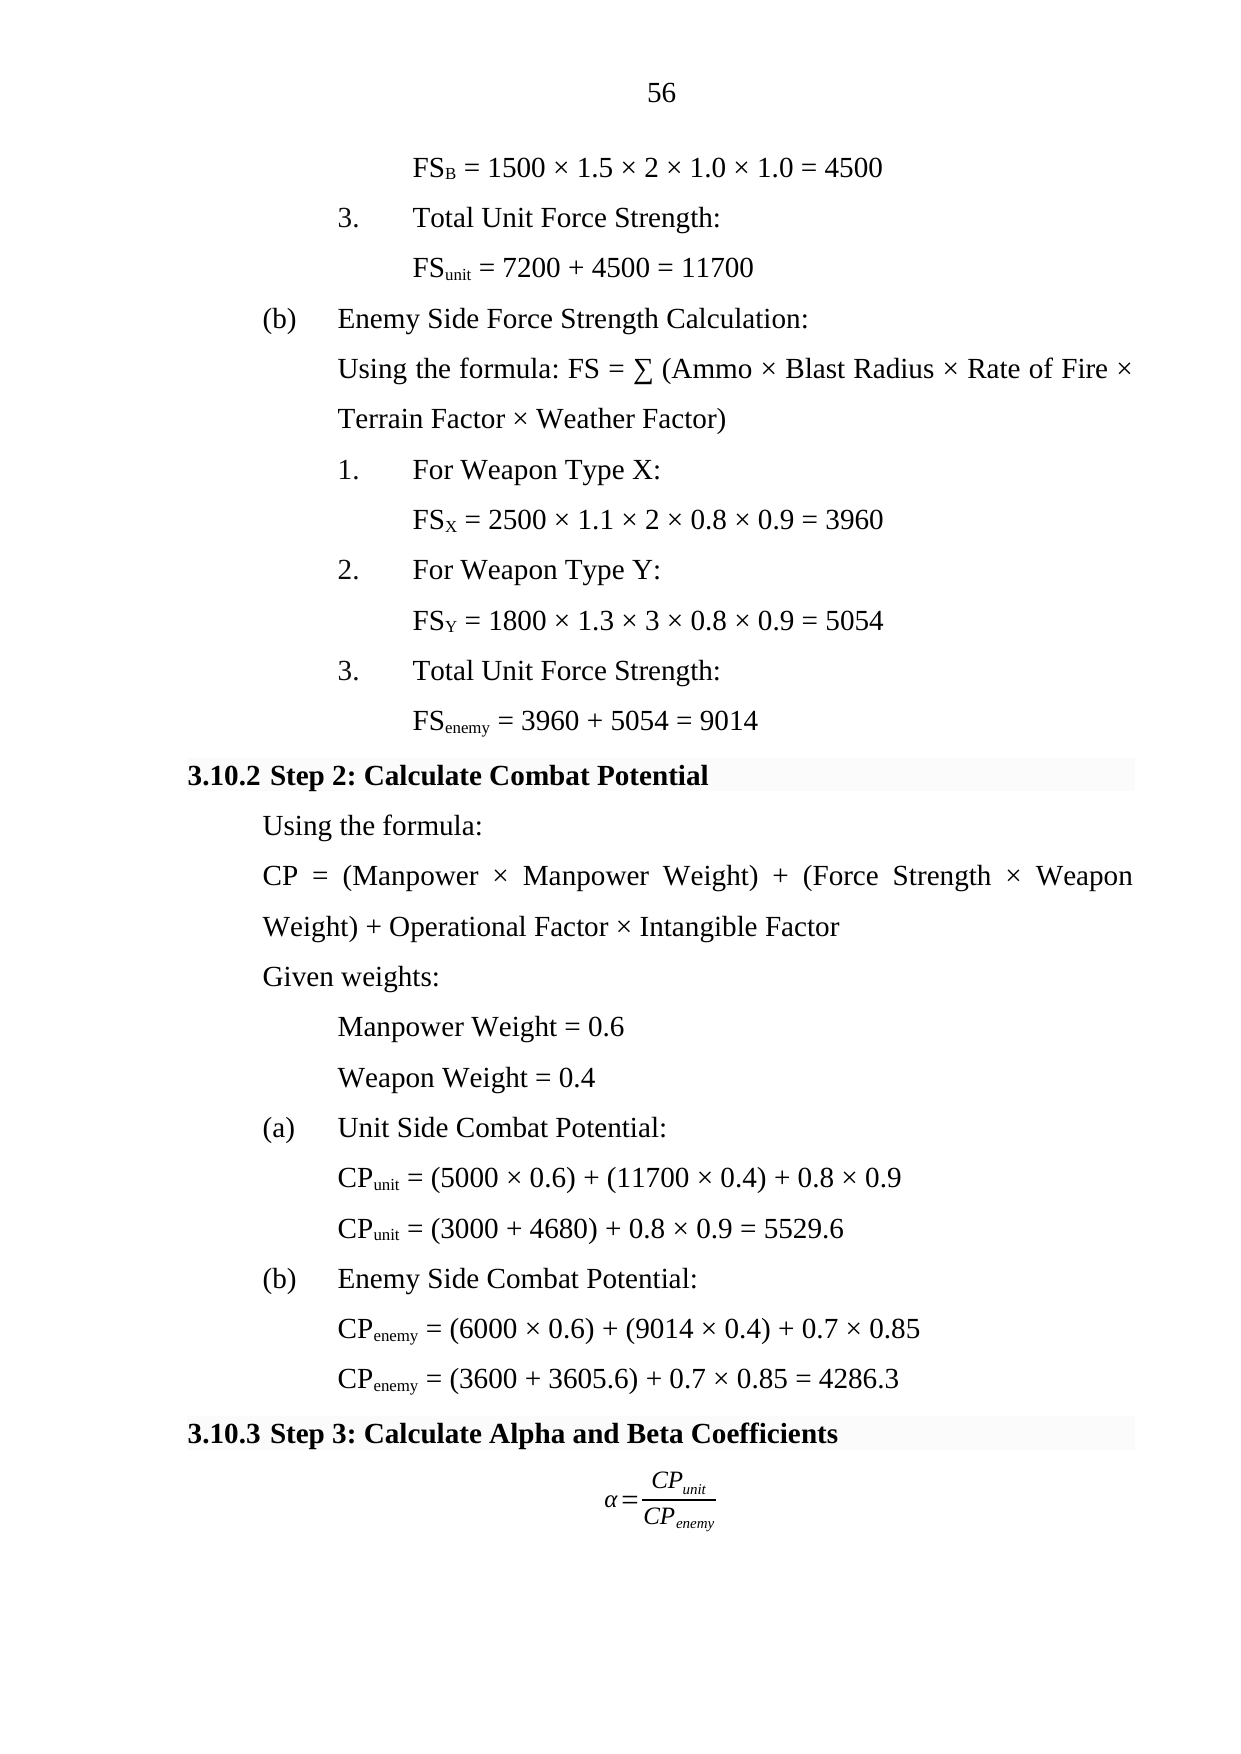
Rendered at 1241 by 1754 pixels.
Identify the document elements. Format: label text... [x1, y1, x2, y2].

text CPenemy = (6000 × 0.6) + (9014 × 0.4) + 0.7 × 0.85 [337, 1311, 1134, 1345]
text Using the formula: [187, 808, 1134, 842]
list FSunit = 7200 + 4500 = 11700 [412, 251, 1134, 284]
text CPunit = (5000 × 0.6) + (11700 × 0.4) + 0.8 × 0.9 [337, 1160, 1134, 1194]
subtitle 3.10.2 Step 2: Calculate Combat Potential [187, 758, 1135, 791]
list CPenemy = (3600 + 3605.6) + 0.7 × 0.85 = 4286.3 [337, 1362, 1134, 1395]
list Unit Side Combat Potential: [262, 1110, 1134, 1144]
subtitle 3.10.3 Step 3: Calculate Alpha and Beta Coefficients [187, 1416, 1135, 1450]
list FSenemy = 3960 + 5054 = 9014 [412, 703, 1134, 737]
list Total Unit Force Strength: [337, 653, 1134, 687]
list FSB = 1500 × 1.5 × 2 × 1.0 × 1.0 = 4500 [412, 150, 1134, 183]
text Manpower Weight = 0.6 [337, 1009, 1134, 1043]
list For Weapon Type X: [337, 452, 1134, 485]
text CPunit = (3000 + 4680) + 0.8 × 0.9 = 5529.6 [337, 1211, 1134, 1244]
text Using the formula: FS = ∑ (Ammo × Blast Radius × Rate of Fire × Terrain Factor × Weather Factor) [337, 351, 1134, 435]
list For Weapon Type Y: [337, 552, 1134, 586]
list Total Unit Force Strength: [337, 200, 1134, 234]
list FSY = 1800 × 1.3 × 3 × 0.8 × 0.9 = 5054 [412, 603, 1134, 636]
list Enemy Side Combat Potential: [262, 1261, 1134, 1294]
list Enemy Side Force Strength Calculation: [262, 301, 1134, 334]
text Given weights: [262, 959, 1134, 993]
text Weapon Weight = 0.4 [337, 1060, 1134, 1093]
text CP = (Manpower × Manpower Weight) + (Force Strength × Weapon Weight) + Operational Factor × Intangible Factor [262, 858, 1134, 942]
list FSX = 2500 × 1.1 × 2 × 0.8 × 0.9 = 3960 [412, 502, 1134, 536]
